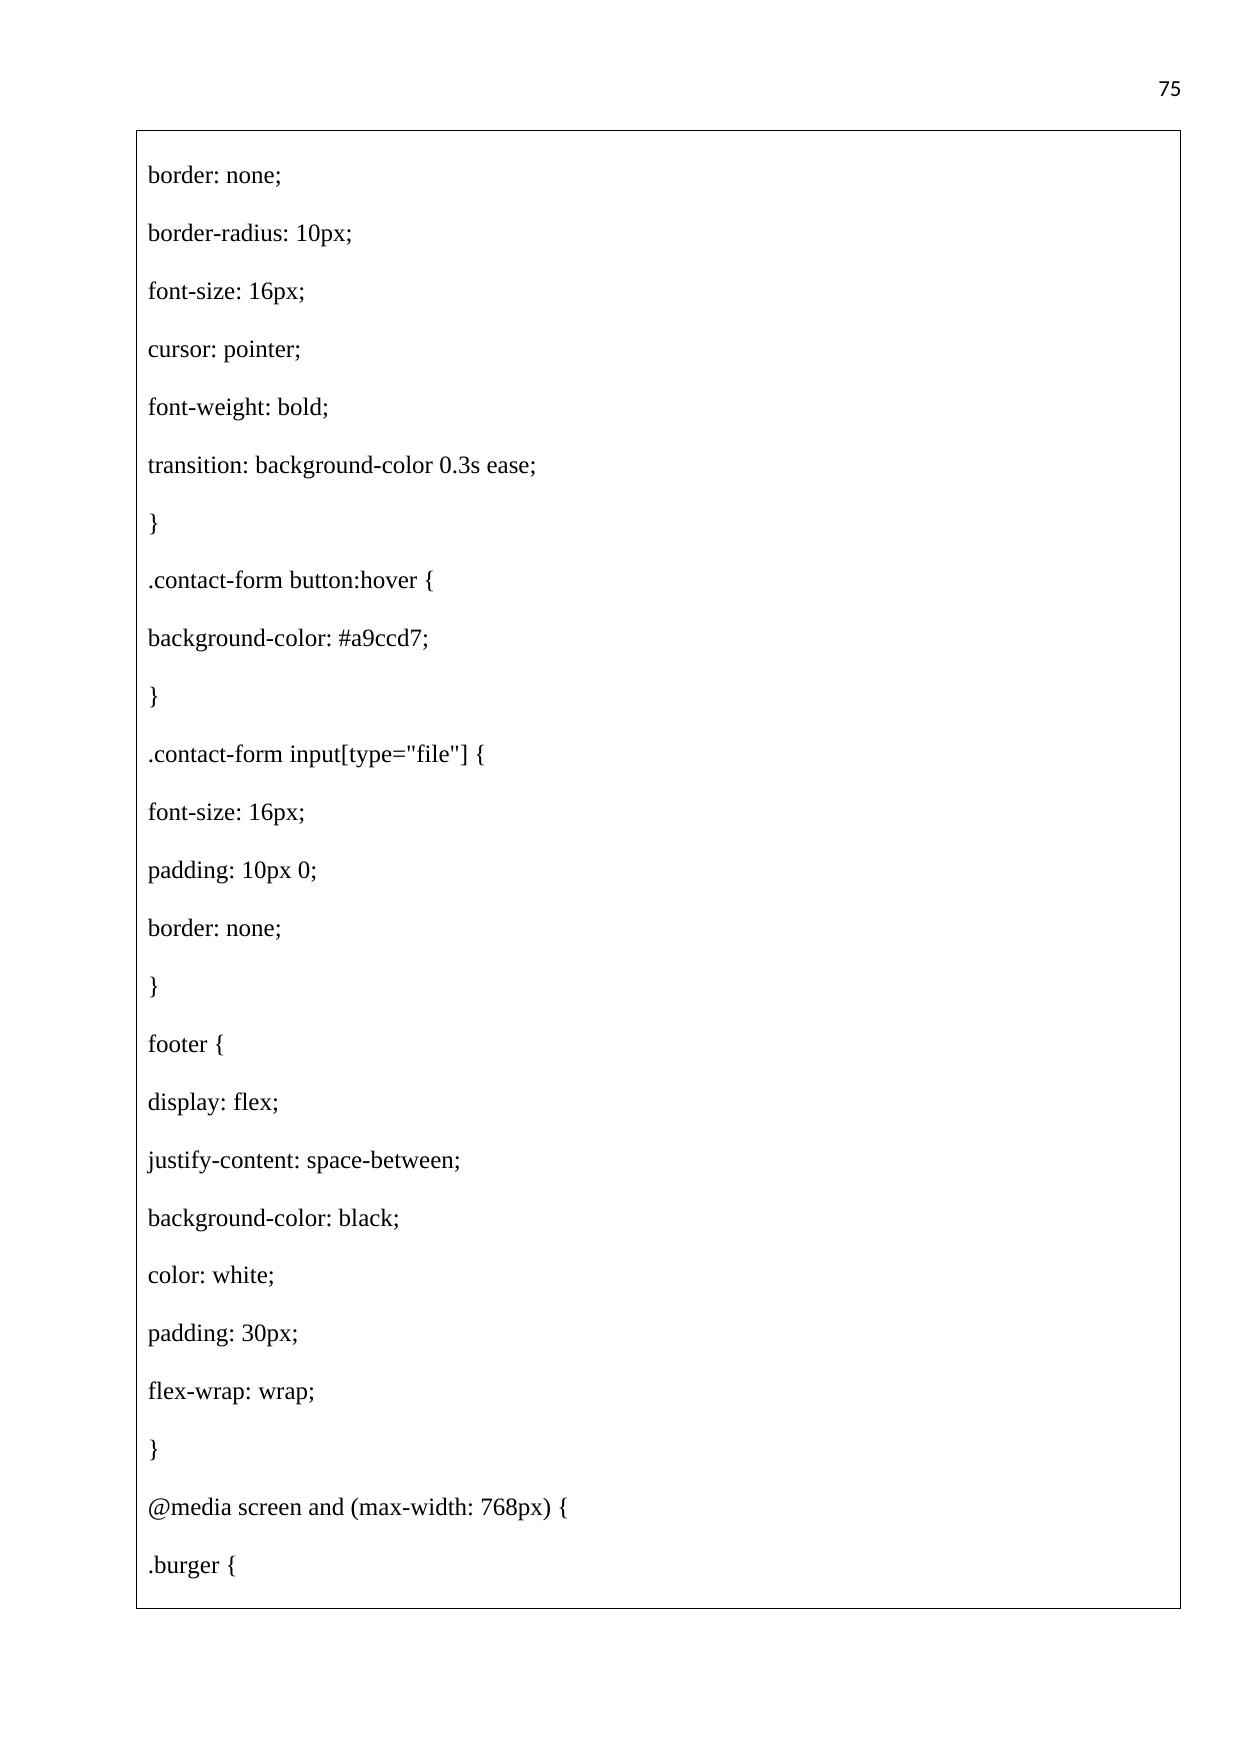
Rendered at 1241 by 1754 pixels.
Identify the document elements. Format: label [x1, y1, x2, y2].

table_header [137, 131, 1180, 1608]
